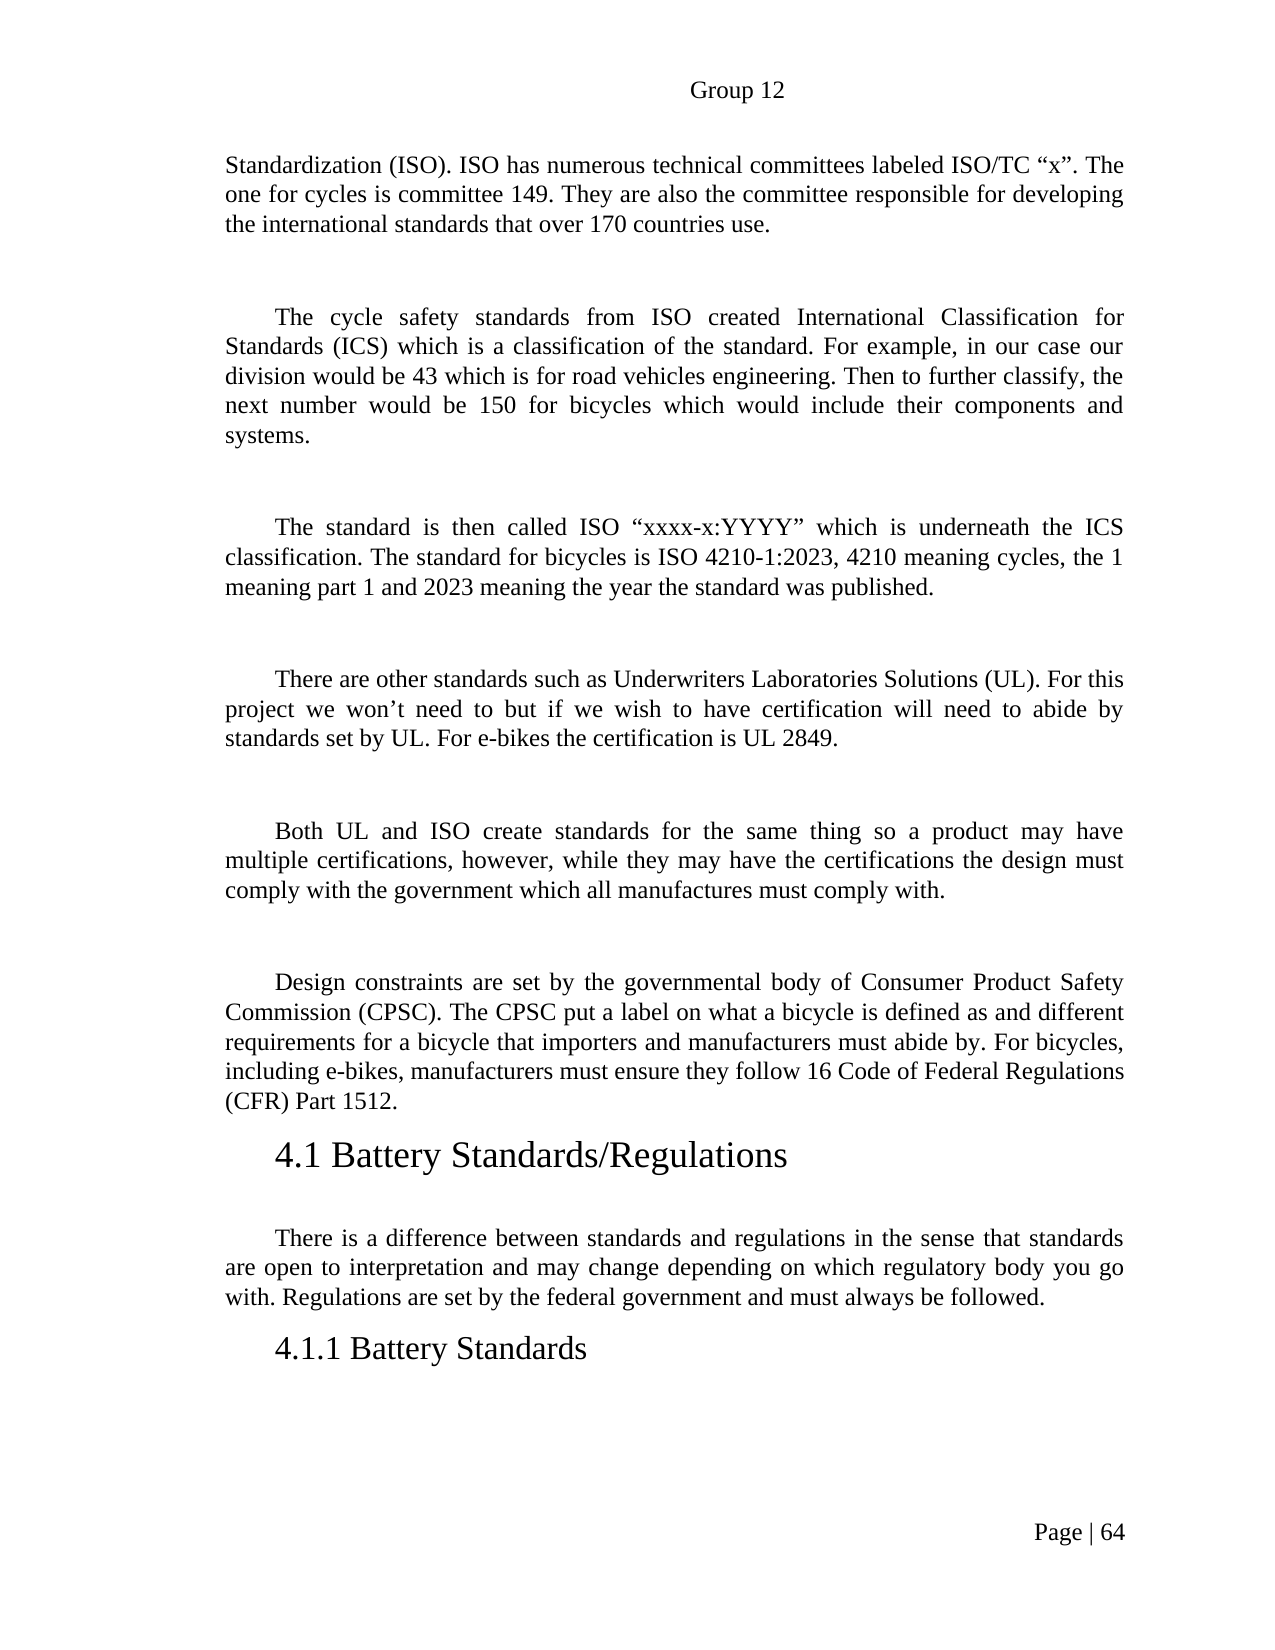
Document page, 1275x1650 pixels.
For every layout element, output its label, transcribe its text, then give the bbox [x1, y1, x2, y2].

subtitle 4.1.1 Battery Standards [225, 1328, 1125, 1366]
text Design constraints are set by the governmental body of Consumer Product Safety Commission (CPSC). The CPSC put a label on what a bicycle is defined as and different requirements for a bicycle that importers and manufacturers must abide by. For bicycles, including e-bikes, manufacturers must ensure they follow 16 Code of Federal Regulations (CFR) Part 1512. [225, 967, 1125, 1114]
text There are other standards such as Underwriters Laboratories Solutions (UL). For this project we won’t need to but if we wish to have certification will need to abide by standards set by UL. For e-bikes the certification is UL 2849. [225, 664, 1125, 752]
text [225, 150, 1125, 238]
text The standard is then called ISO “xxxx-x:YYYY” which is underneath the ICS classification. The standard for bicycles is ISO 4210-1:2023, 4210 meaning cycles, the 1 meaning part 1 and 2023 meaning the year the standard was published. [225, 512, 1125, 600]
subtitle 4.1 Battery Standards/Regulations [225, 1132, 1125, 1175]
text The cycle safety standards from ISO created International Classification for Standards (ICS) which is a classification of the standard. For example, in our case our division would be 43 which is for road vehicles engineering. Then to further classify, the next number would be 150 for bicycles which would include their components and systems. [225, 302, 1125, 449]
text Both UL and ISO create standards for the same thing so a product may have multiple certifications, however, while they may have the certifications the design must comply with the government which all manufactures must comply with. [225, 816, 1125, 904]
text There is a difference between standards and regulations in the sense that standards are open to interpretation and may change depending on which regulatory body you go with. Regulations are set by the federal government and must always be followed. [225, 1223, 1125, 1311]
